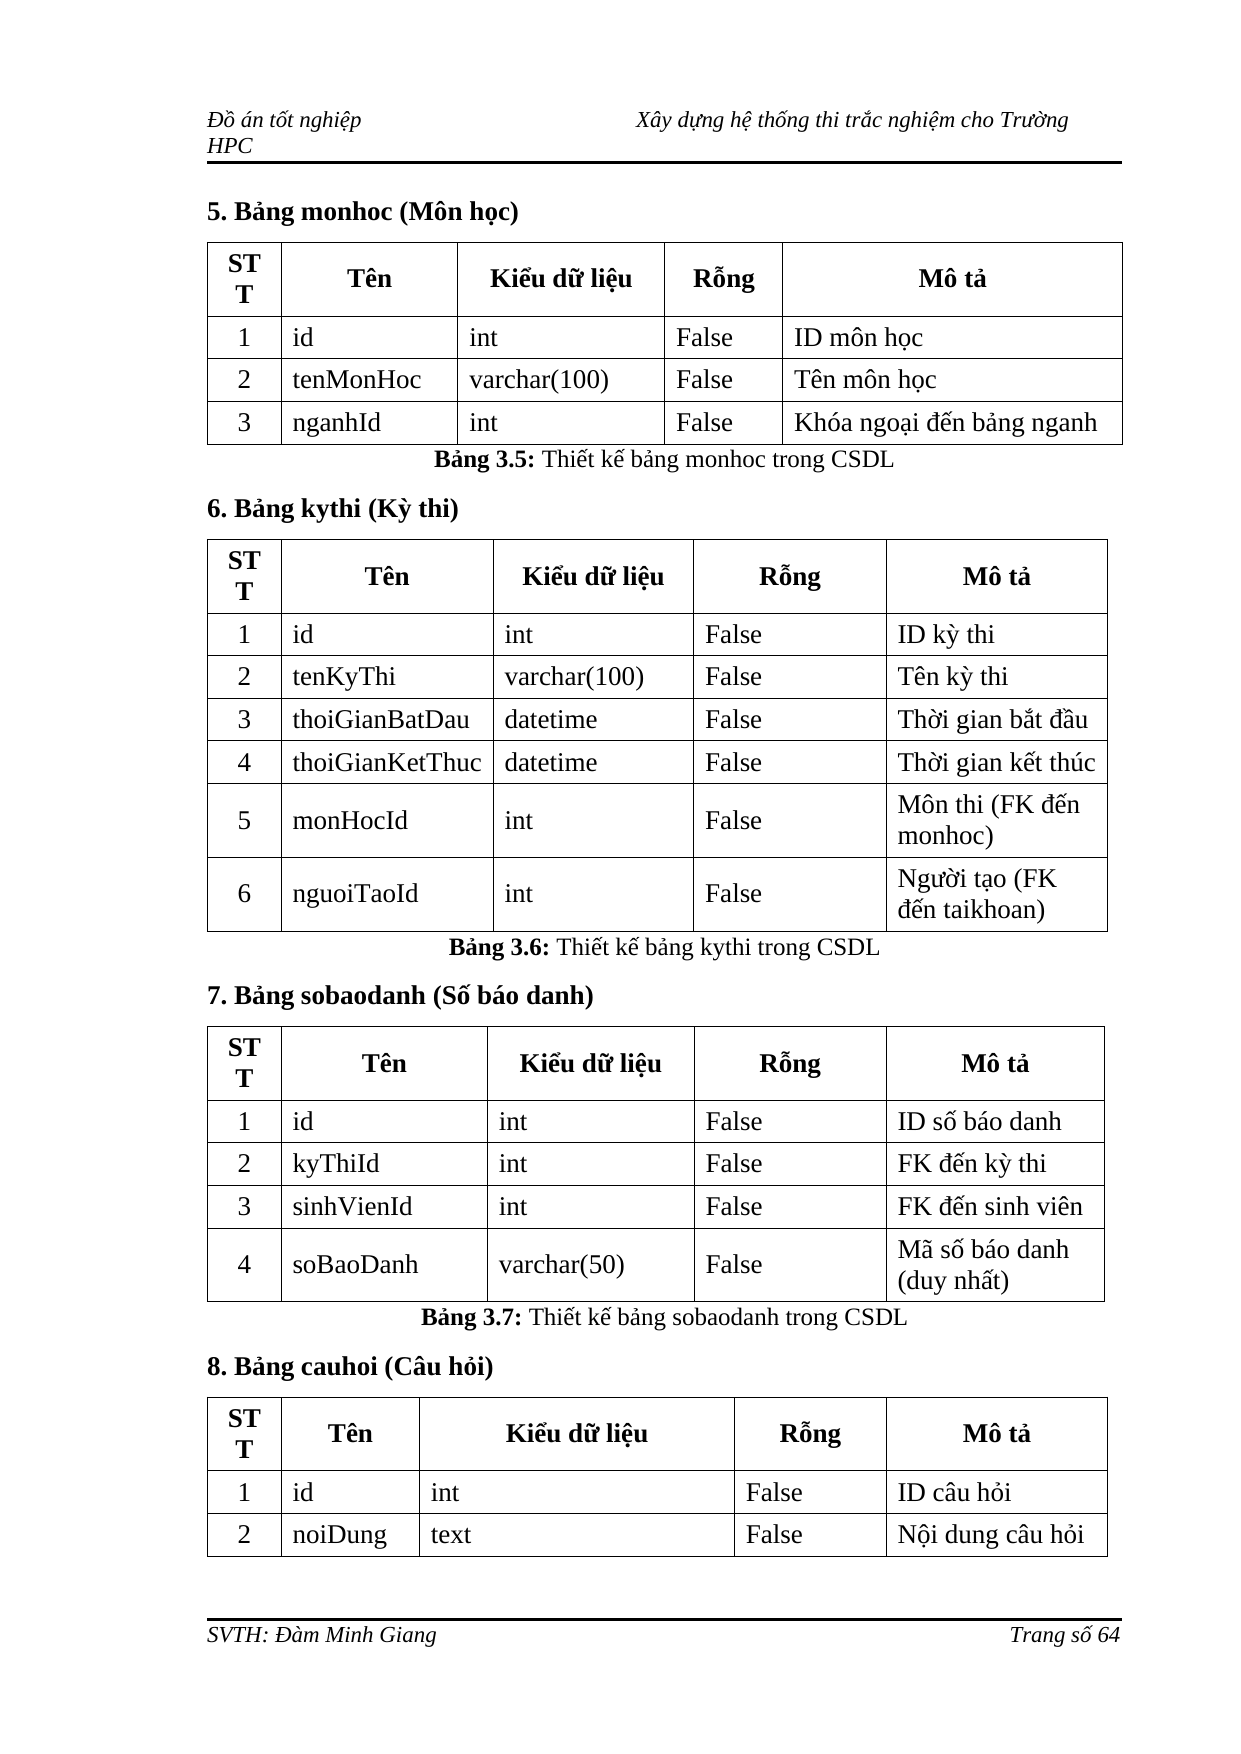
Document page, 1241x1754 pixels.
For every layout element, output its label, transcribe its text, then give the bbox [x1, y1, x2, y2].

table_cell False [694, 858, 886, 931]
table_cell Thời gian bắt đầu [887, 699, 1107, 740]
table_cell 1 [208, 317, 281, 358]
table_cell id [282, 614, 493, 655]
table_cell datetime [494, 741, 693, 783]
table_cell int [494, 614, 693, 655]
table_cell 3 [208, 1186, 281, 1227]
text 8. Bảng cauhoi (Câu hỏi) [207, 1350, 1122, 1381]
table_header STT [208, 1398, 281, 1470]
table_cell int [494, 784, 693, 857]
table_cell 1 [208, 614, 281, 655]
table_cell 4 [208, 1229, 281, 1301]
table_cell Tên kỳ thi [887, 656, 1107, 698]
table_cell id [282, 1101, 487, 1142]
table_cell noiDung [282, 1514, 419, 1556]
table_cell soBaoDanh [282, 1229, 487, 1301]
table_header Mô tả [783, 243, 1122, 316]
table_cell varchar(100) [494, 656, 693, 698]
table_cell int [458, 402, 664, 443]
table_cell 1 [208, 1101, 281, 1142]
table_header Rỗng [695, 1027, 886, 1100]
table_cell False [694, 784, 886, 857]
table_cell thoiGianBatDau [282, 699, 493, 740]
table_header Mô tả [887, 1027, 1104, 1100]
table_cell thoiGianKetThuc [282, 741, 493, 783]
table_cell varchar(50) [488, 1229, 694, 1301]
table_cell 2 [208, 1143, 281, 1185]
table_cell Thời gian kết thúc [887, 741, 1107, 783]
table_cell False [665, 317, 782, 358]
text Bảng 3.5: Thiết kế bảng monhoc trong CSDL [207, 445, 1122, 473]
table_cell False [695, 1143, 886, 1185]
table_cell id [282, 317, 457, 358]
table_cell Khóa ngoại đến bảng nganh [783, 402, 1122, 443]
table_cell id [282, 1471, 419, 1513]
table_header Mô tả [887, 1398, 1107, 1470]
table_cell tenMonHoc [282, 359, 457, 401]
table_cell 2 [208, 359, 281, 401]
table_cell datetime [494, 699, 693, 740]
table_cell Người tạo (FK đến taikhoan) [887, 858, 1107, 931]
table_cell ID môn học [783, 317, 1122, 358]
table_cell False [735, 1471, 886, 1513]
table_cell False [695, 1186, 886, 1227]
table_header STT [208, 1027, 281, 1100]
table_header Kiểu dữ liệu [458, 243, 664, 316]
table_cell sinhVienId [282, 1186, 487, 1227]
table_header Mô tả [887, 540, 1107, 613]
table_cell 1 [208, 1471, 281, 1513]
table_cell Nội dung câu hỏi [887, 1514, 1107, 1556]
table_cell Môn thi (FK đến monhoc) [887, 784, 1107, 857]
table_cell kyThiId [282, 1143, 487, 1185]
table_cell False [735, 1514, 886, 1556]
table_cell int [458, 317, 664, 358]
table_cell int [488, 1101, 694, 1142]
table_cell 4 [208, 741, 281, 783]
table_cell False [665, 402, 782, 443]
table_header Rỗng [665, 243, 782, 316]
table_cell 2 [208, 656, 281, 698]
table_cell 3 [208, 402, 281, 443]
table_header STT [208, 540, 281, 613]
table_cell False [665, 359, 782, 401]
table_cell text [420, 1514, 734, 1556]
table_cell 3 [208, 699, 281, 740]
text 7. Bảng sobaodanh (Số báo danh) [207, 979, 1122, 1010]
table_cell Tên môn học [783, 359, 1122, 401]
table_cell int [494, 858, 693, 931]
table_cell False [694, 656, 886, 698]
table_cell ID kỳ thi [887, 614, 1107, 655]
table_cell nganhId [282, 402, 457, 443]
table_cell False [695, 1101, 886, 1142]
table_header Kiểu dữ liệu [420, 1398, 734, 1470]
table_header Kiểu dữ liệu [494, 540, 693, 613]
table_cell tenKyThi [282, 656, 493, 698]
table_cell nguoiTaoId [282, 858, 493, 931]
text 6. Bảng kythi (Kỳ thi) [207, 492, 1122, 523]
table_cell FK đến kỳ thi [887, 1143, 1104, 1185]
table_header Tên [282, 1027, 487, 1100]
text 5. Bảng monhoc (Môn học) [207, 195, 1122, 226]
table_header Rỗng [735, 1398, 886, 1470]
table_header Tên [282, 1398, 419, 1470]
table_cell varchar(100) [458, 359, 664, 401]
table_cell ID câu hỏi [887, 1471, 1107, 1513]
table_cell 6 [208, 858, 281, 931]
table_cell 5 [208, 784, 281, 857]
table_cell False [694, 741, 886, 783]
text Bảng 3.6: Thiết kế bảng kythi trong CSDL [207, 932, 1122, 960]
table_header Tên [282, 540, 493, 613]
table_cell int [488, 1143, 694, 1185]
table_header Rỗng [694, 540, 886, 613]
table_cell False [695, 1229, 886, 1301]
table_cell FK đến sinh viên [887, 1186, 1104, 1227]
table_cell 2 [208, 1514, 281, 1556]
table_cell int [488, 1186, 694, 1227]
table_header Kiểu dữ liệu [488, 1027, 694, 1100]
table_header Tên [282, 243, 457, 316]
table_cell int [420, 1471, 734, 1513]
table_header STT [208, 243, 281, 316]
table_cell monHocId [282, 784, 493, 857]
table_cell False [694, 614, 886, 655]
table_cell Mã số báo danh (duy nhất) [887, 1229, 1104, 1301]
table_cell False [694, 699, 886, 740]
table_cell ID số báo danh [887, 1101, 1104, 1142]
text Bảng 3.7: Thiết kế bảng sobaodanh trong CSDL [207, 1302, 1122, 1331]
